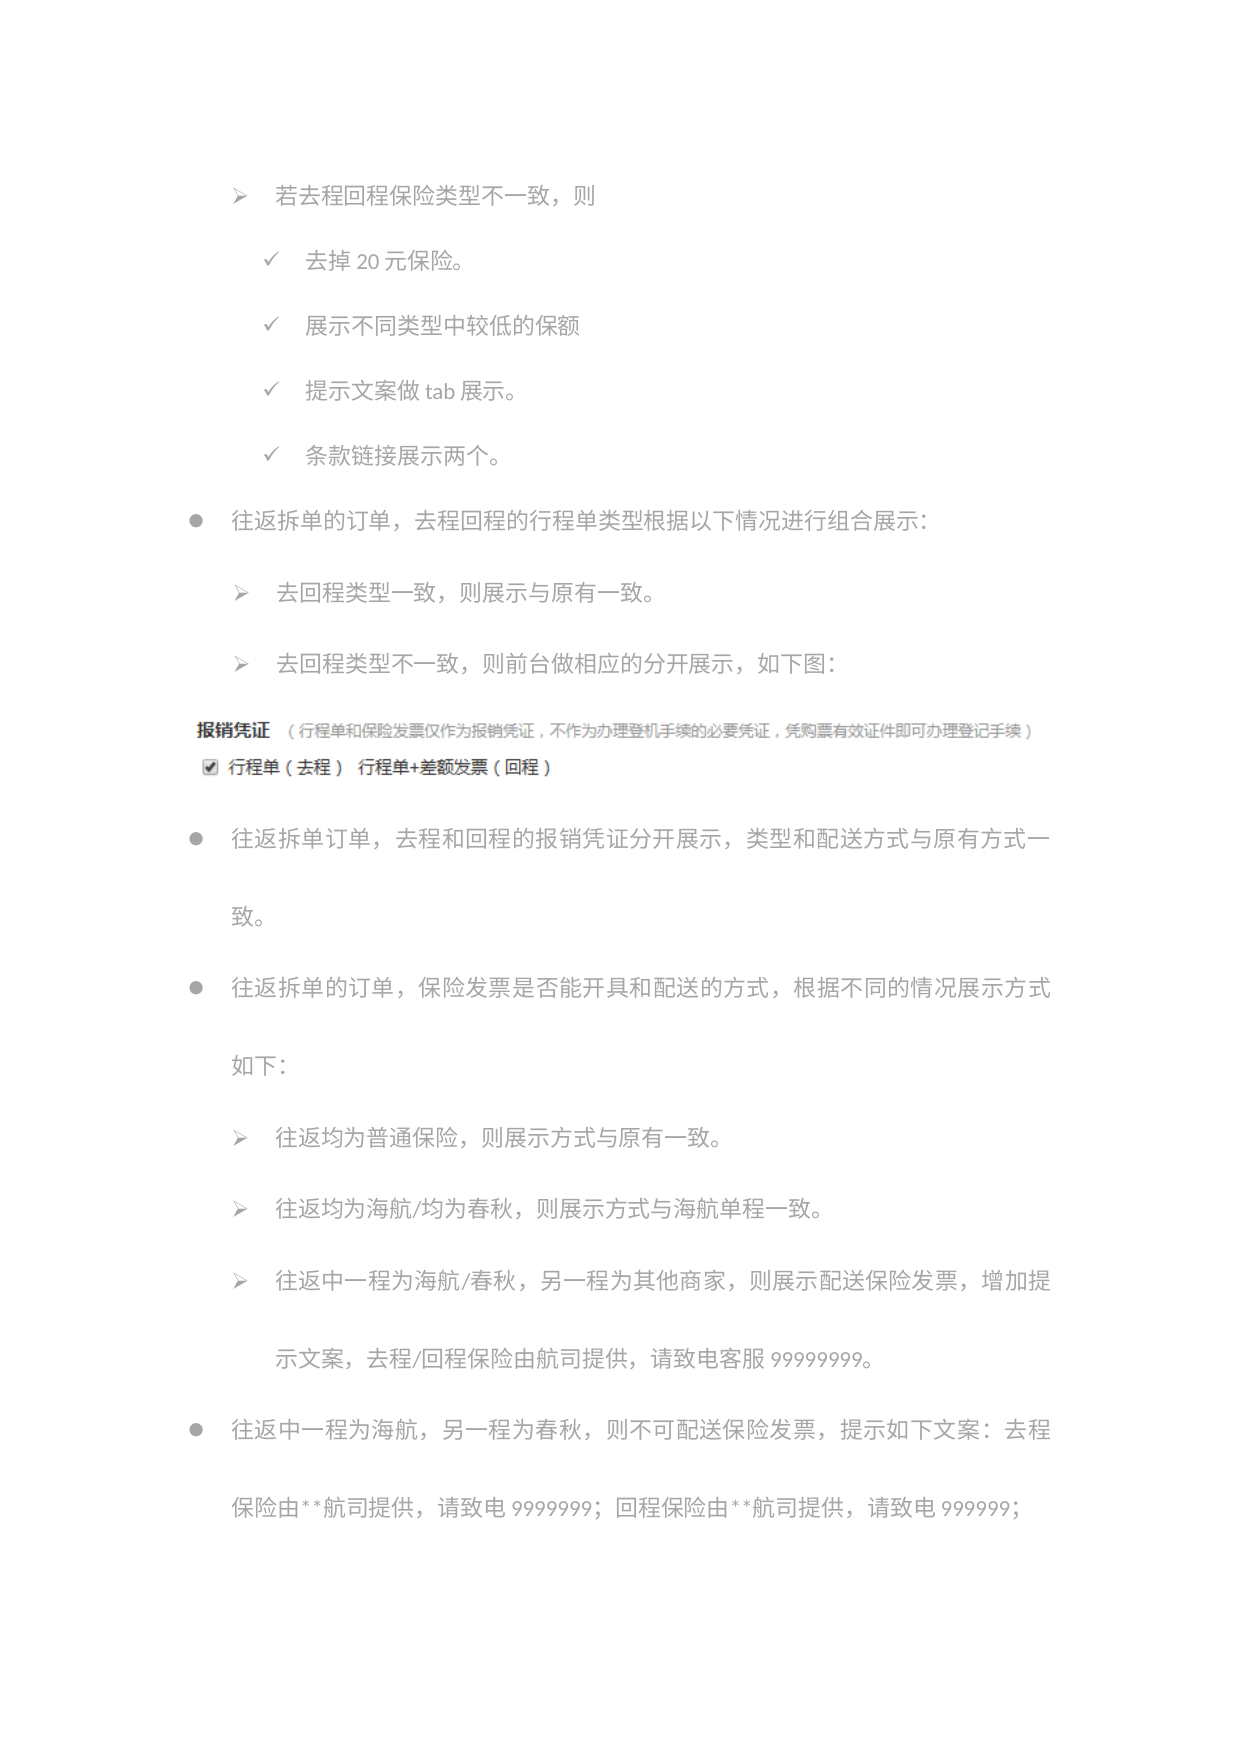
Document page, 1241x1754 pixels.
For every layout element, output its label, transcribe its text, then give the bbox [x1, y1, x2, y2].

list 往返均为海航/均为春秋，则展示方式与海航单程一致。 [231, 1175, 1053, 1240]
list 展示不同类型中较低的保额 [262, 292, 1053, 357]
list 条款链接展示两个。 [262, 422, 1053, 487]
list 往返拆单的订单，保险发票是否能开具和配送的方式，根据不同的情况展示方式如下： [187, 954, 1053, 1097]
picture [187, 701, 1053, 787]
list 去掉20元保险。 [262, 227, 1053, 292]
list 去回程类型不一致，则前台做相应的分开展示，如下图： [232, 630, 1053, 695]
list 往返中一程为海航，另一程为春秋，则不可配送保险发票，提示如下文案：去程保险由**航司提供，请致电9999999；回程保险由**航司提供，请致电999999； [187, 1396, 1053, 1539]
list 若去程回程保险类型不一致，则 [231, 162, 1053, 227]
list 往返均为普通保险，则展示方式与原有一致。 [231, 1104, 1053, 1169]
list 提示文案做tab展示。 [262, 357, 1053, 422]
list 往返拆单的订单，去程回程的行程单类型根据以下情况进行组合展示： [187, 487, 1053, 552]
list 去回程类型一致，则展示与原有一致。 [232, 558, 1053, 623]
list 往返中一程为海航/春秋，另一程为其他商家，则展示配送保险发票，增加提示文案，去程/回程保险由航司提供，请致电客服99999999。 [231, 1247, 1053, 1390]
list 往返拆单订单，去程和回程的报销凭证分开展示，类型和配送方式与原有方式一致。 [187, 805, 1053, 948]
